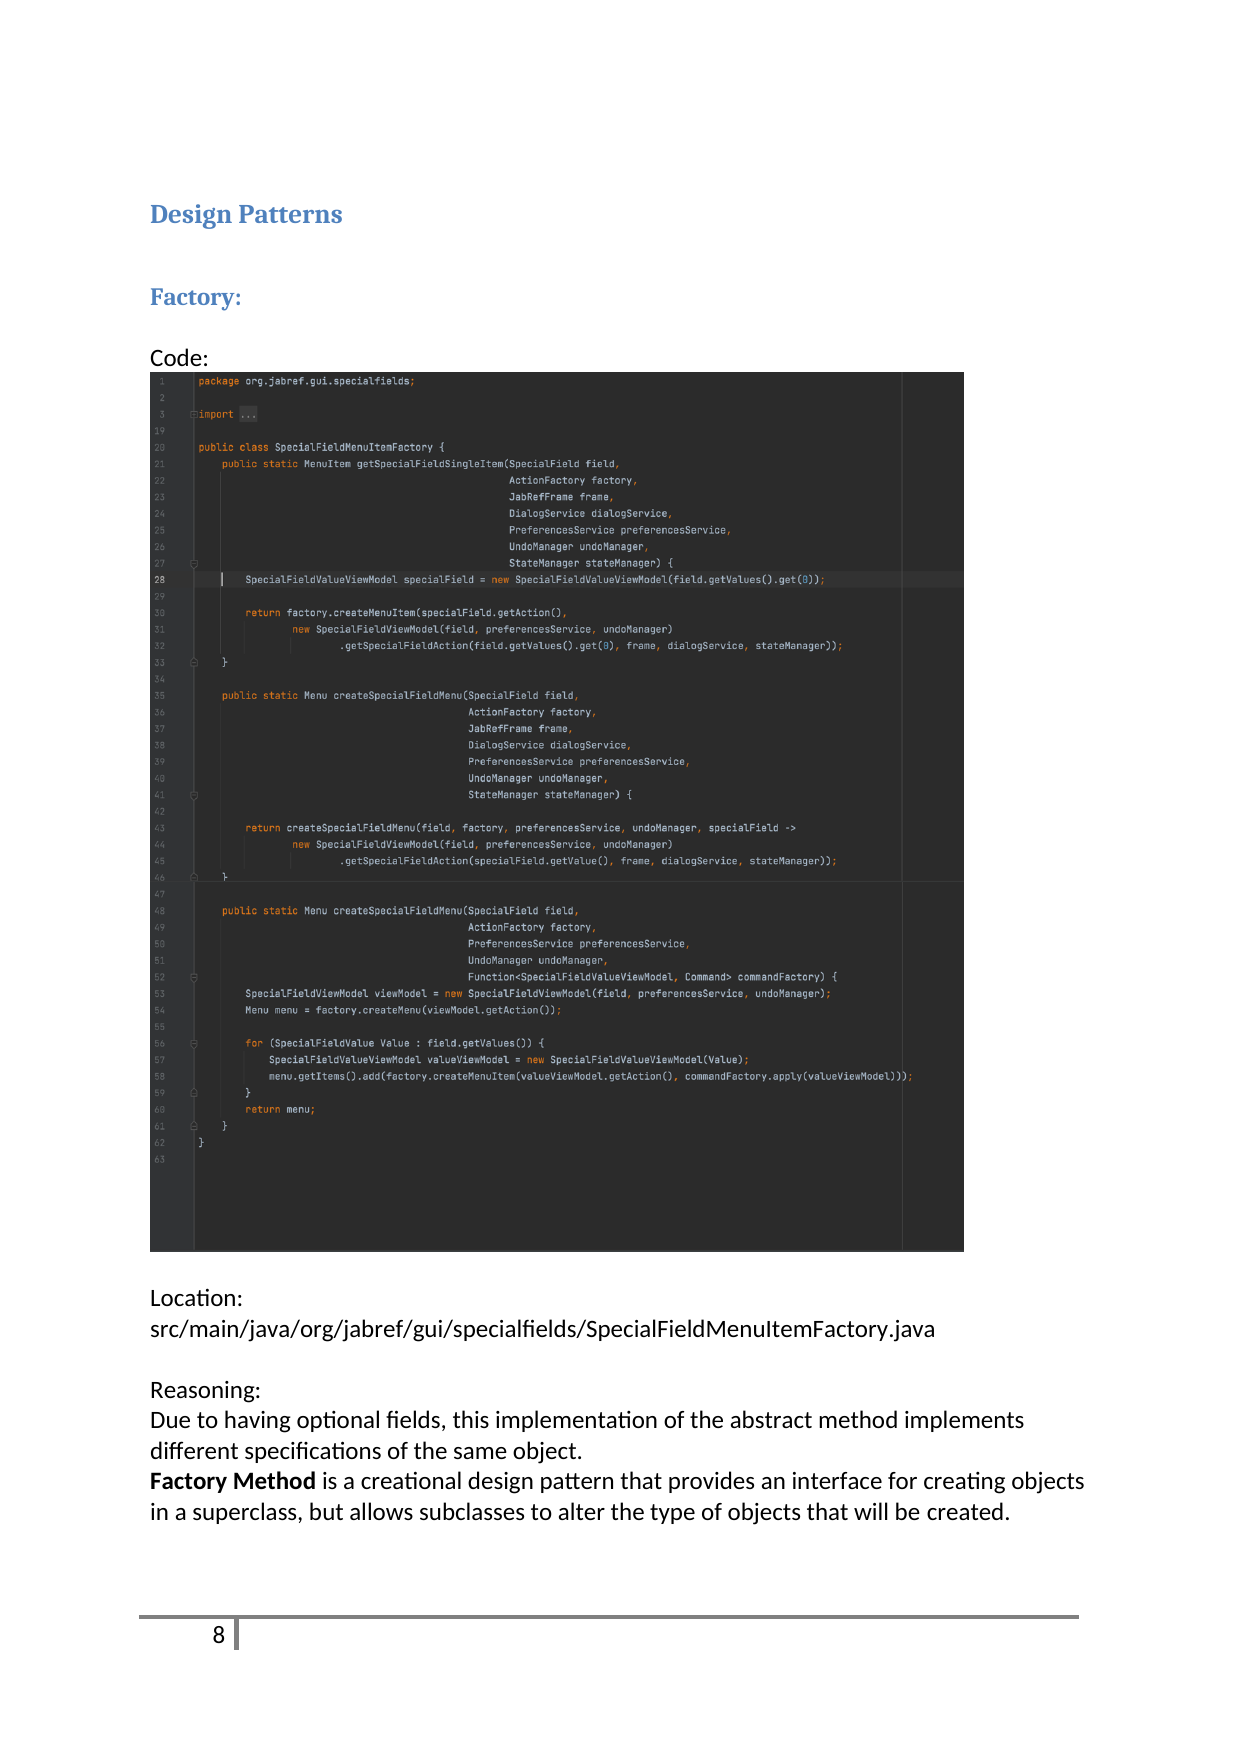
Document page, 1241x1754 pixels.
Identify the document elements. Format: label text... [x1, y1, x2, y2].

text Code: [150, 342, 1090, 372]
picture [150, 372, 964, 1252]
text src/main/java/org/jabref/gui/specialfields/SpecialFieldMenuItemFactory.java [150, 1313, 1090, 1343]
text Reasoning: [150, 1374, 1090, 1404]
subtitle Design Patterns [150, 171, 1090, 262]
text Due to having optional fields, this implementation of the abstract method implements different specifications of the same object. [150, 1404, 1090, 1465]
subtitle Factory: [150, 283, 1090, 311]
text Location: [150, 1252, 1090, 1313]
